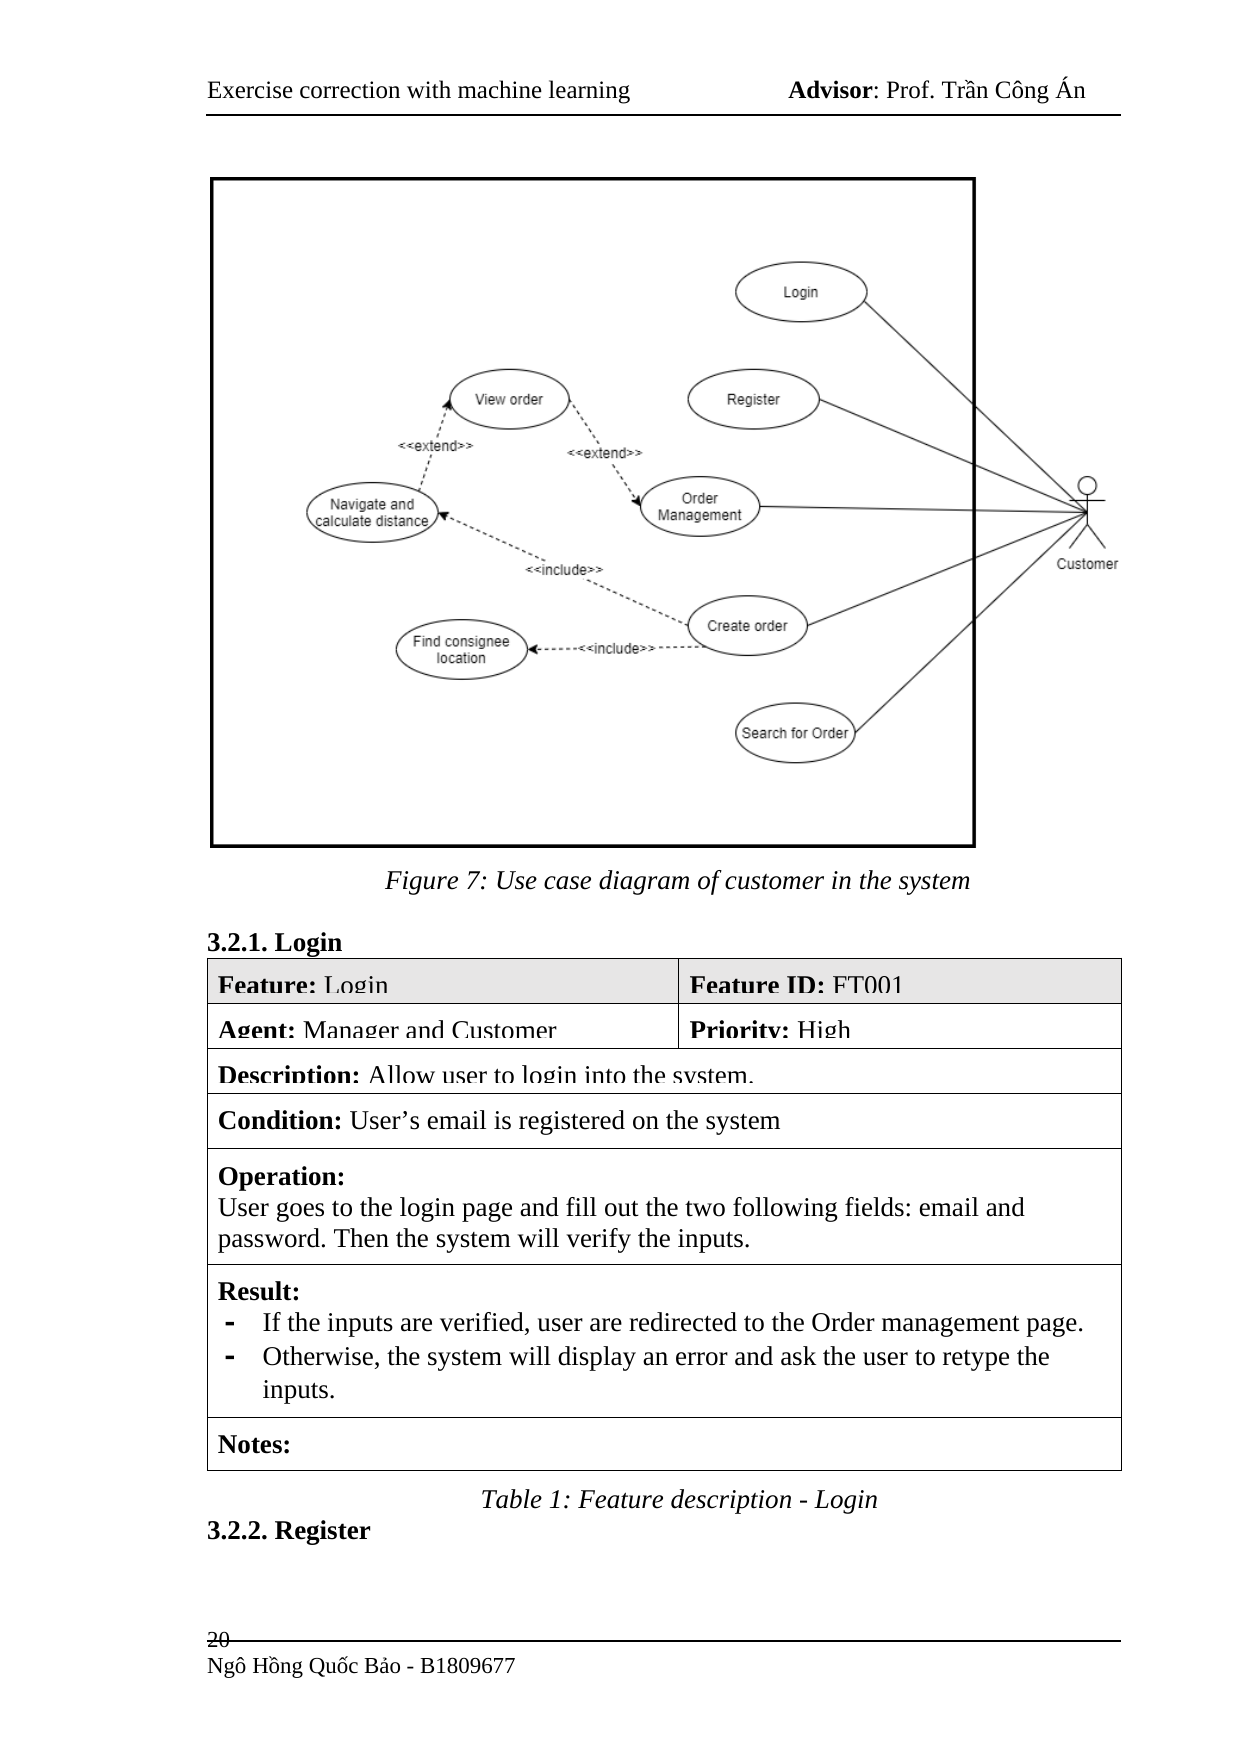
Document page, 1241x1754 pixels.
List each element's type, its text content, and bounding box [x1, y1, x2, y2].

table_cell Priority: High [679, 1004, 1121, 1048]
picture [210, 177, 1119, 848]
table_cell Agent: Manager and Customer [208, 1004, 678, 1048]
table_header Feature ID: FT001 [679, 959, 1121, 1003]
text 3.2.1. Login [207, 926, 1122, 958]
table_cell Description: Allow user to login into the system. [208, 1049, 1121, 1093]
table_header Feature: Login [208, 959, 678, 1003]
table_cell Notes: [208, 1418, 1121, 1470]
table_cell Condition: User’s email is registered on the system [208, 1094, 1121, 1148]
table_cell Result: If the inputs are verified, user are redirected to the Order management page. Otherwise, the system will display an error and ask the user to retype the inputs. [208, 1265, 1121, 1417]
table_cell Operation: User goes to the login page and fill out the two following fields: email and password. Then the system will verify the inputs. [208, 1149, 1121, 1263]
text 3.2.2. Register [207, 1514, 1122, 1545]
